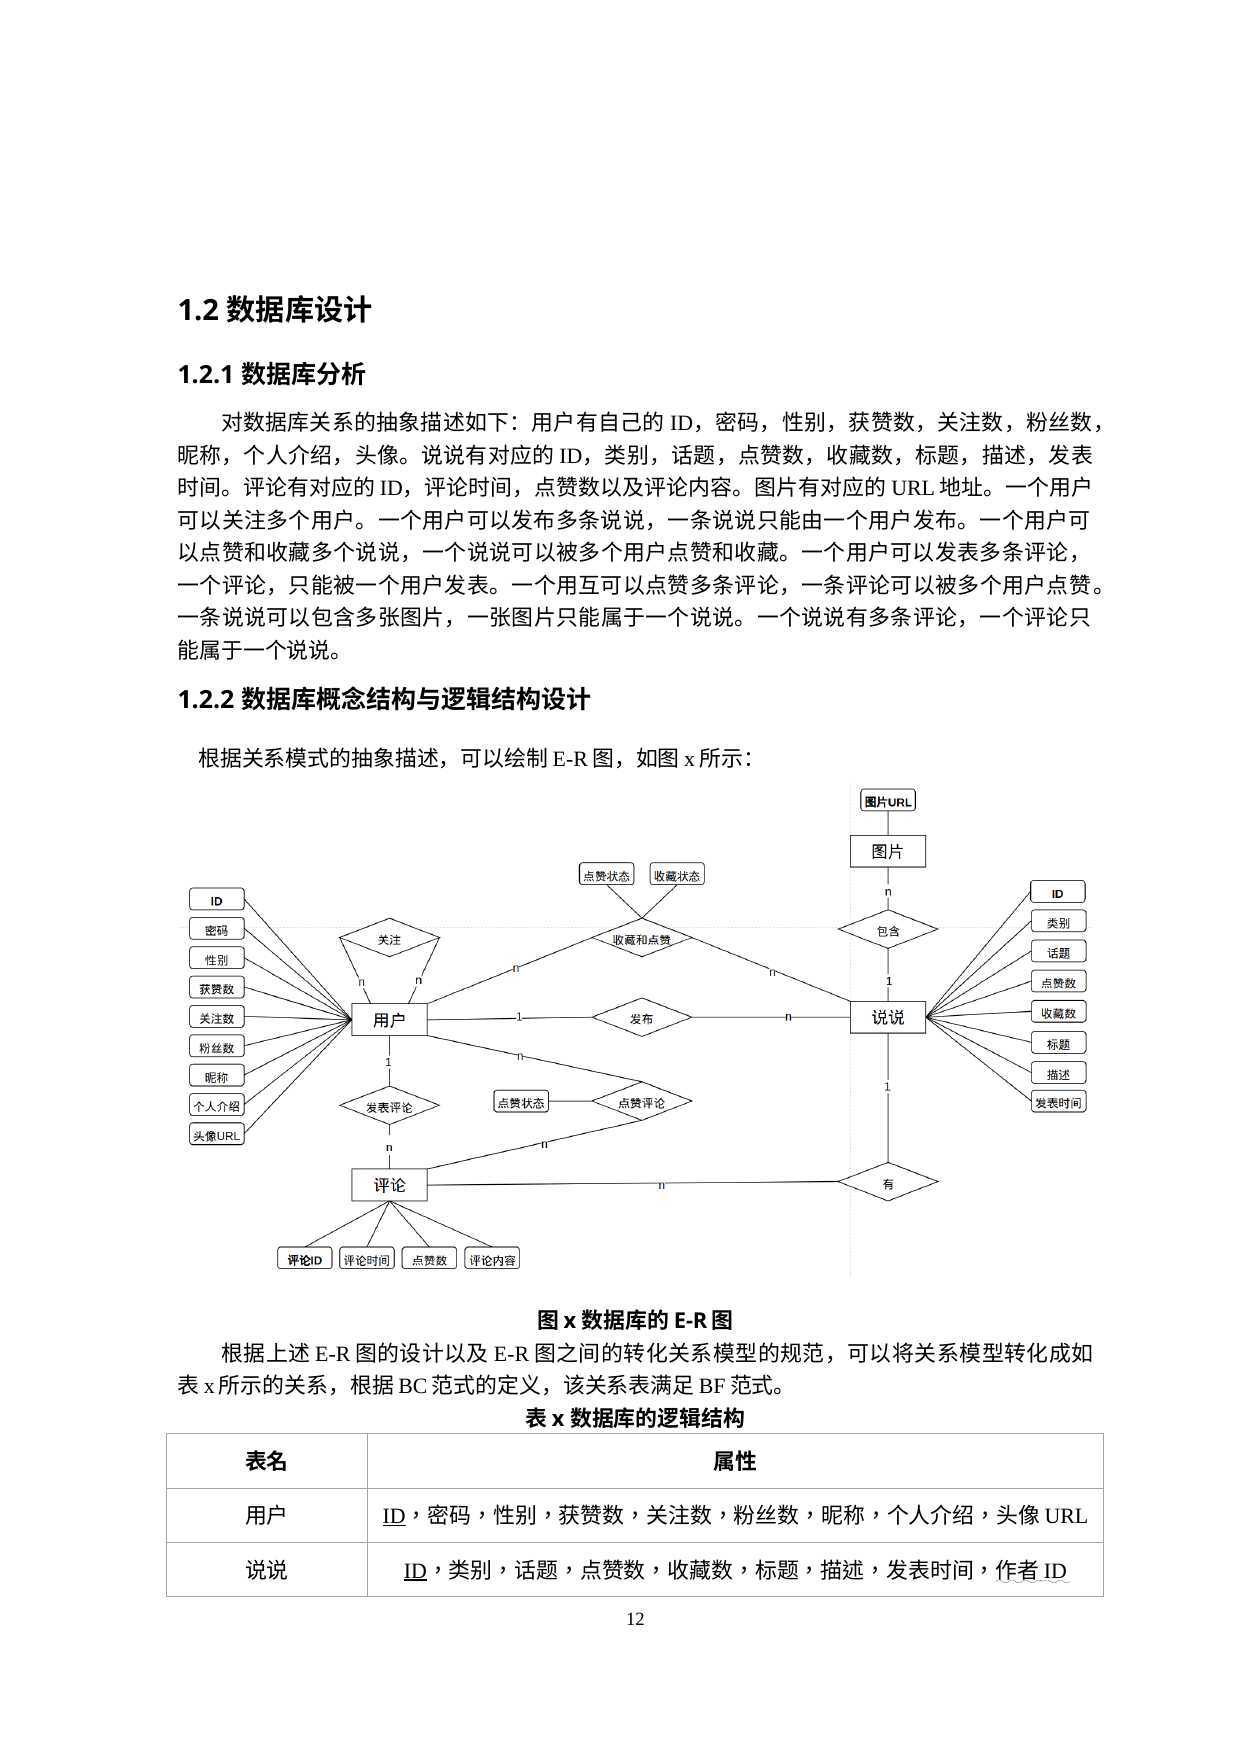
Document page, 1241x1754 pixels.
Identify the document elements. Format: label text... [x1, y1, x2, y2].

table_cell ID，类别，话题，点赞数，收藏数，标题，描述，发表时间，作者ID [368, 1543, 1103, 1596]
table_header 属性 [368, 1434, 1103, 1487]
text 根据关系模式的抽象描述，可以绘制E-R图，如图x所示： [177, 740, 1093, 773]
text 对数据库关系的抽象描述如下：用户有自己的ID，密码，性别，获赞数，关注数，粉丝数，昵称，个人介绍，头像。说说有对应的ID，类别，话题，点赞数，收藏数，标题，描述，发表时间。评论有对应的ID，评论时间，点赞数以及评论内容。图片有对应的URL地址。一个用户可以关注多个用户。一个用户可以发布多条说说，一条说说只能由一个用户发布。一个用户可以点赞和收藏多个说说，一个说说可以被多个用户点赞和收藏。一个用户可以发表多条评论，一个评论，只能被一个用户发表。一个用互可以点赞多条评论，一条评论可以被多个用户点赞。一条说说可以包含多张图片，一张图片只能属于一个说说。一个说说有多条评论，一个评论只能属于一个说说。 [177, 405, 1093, 665]
table_cell 用户 [167, 1489, 367, 1542]
text 根据上述E-R图的设计以及E-R图之间的转化关系模型的规范，可以将关系模型转化成如表x所示的关系，根据BC范式的定义，该关系表满足BF范式。 [177, 1336, 1093, 1401]
table_header 表名 [167, 1434, 367, 1487]
table_cell 说说 [167, 1543, 367, 1596]
subtitle 1.2 数据库设计 [177, 275, 1093, 340]
text 图x 数据库的E-R图 [177, 1303, 1093, 1336]
subtitle 1.2.1 数据库分析 [177, 340, 1093, 405]
table_cell ID，密码，性别，获赞数，关注数，粉丝数，昵称，个人介绍，头像URL [368, 1489, 1103, 1542]
subtitle 1.2.2 数据库概念结构与逻辑结构设计 [177, 665, 1093, 730]
picture [177, 783, 1093, 1277]
text 表x 数据库的逻辑结构 [177, 1401, 1093, 1433]
